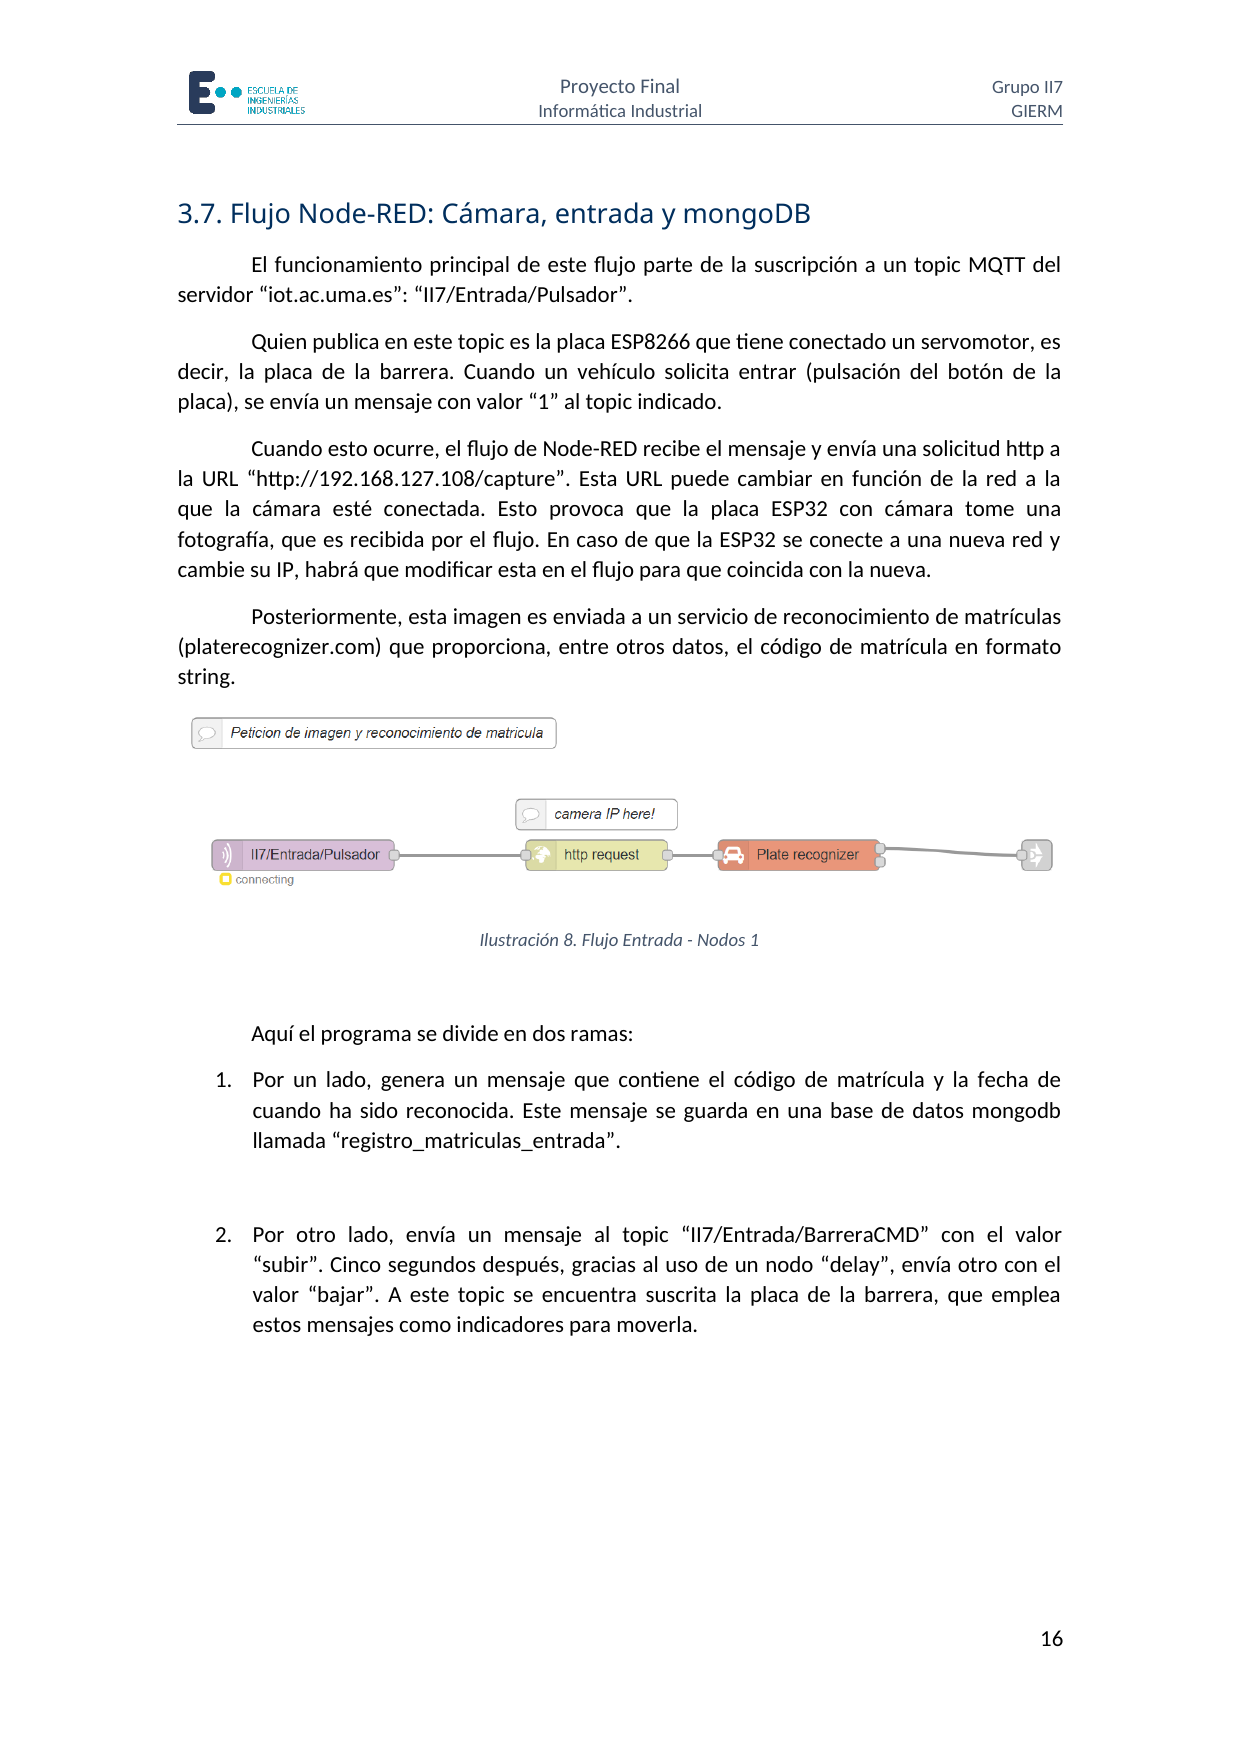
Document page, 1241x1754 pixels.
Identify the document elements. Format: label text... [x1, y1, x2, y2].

list Por otro lado, envía un mensaje al topic “II7/Entrada/BarreraCMD” con el valor “subir”. Cinco segundos después, gracias al uso de un nodo “delay”, envía otro con el valor “bajar”. A este topic se encuentra suscrita la placa de la barrera, que emplea estos mensajes como indicadores para moverla. [215, 1220, 1063, 1338]
picture [177, 709, 1063, 910]
text Quien publica en este topic es la placa ESP8266 que tiene conectado un servomotor, es decir, la placa de la barrera. Cuando un vehículo solicita entrar (pulsación del botón de la placa), se envía un mensaje con valor “1” al topic indicado. [177, 327, 1063, 415]
text El funcionamiento principal de este flujo parte de la suscripción a un topic MQTT del servidor “iot.ac.uma.es”: “II7/Entrada/Pulsador”. [177, 250, 1063, 308]
text Aquí el programa se divide en dos ramas: [177, 1019, 1063, 1047]
text Cuando esto ocurre, el flujo de Node-RED recibe el mensaje y envía una solicitud http a la URL “http://192.168.127.108/capture”. Esta URL puede cambiar en función de la red a la que la cámara esté conectada. Esto provoca que la placa ESP32 con cámara tome una fotografía, que es recibida por el flujo. En caso de que la ESP32 se conecte a una nueva red y cambie su IP, habrá que modificar esta en el flujo para que coincida con la nueva. [177, 434, 1063, 583]
text Posteriormente, esta imagen es enviada a un servicio de reconocimiento de matrículas (platerecognizer.com) que proporciona, entre otros datos, el código de matrícula en formato string. [177, 602, 1063, 690]
picture [177, 60, 316, 124]
subtitle 3.7. Flujo Node-RED: Cámara, entrada y mongoDB [177, 194, 1063, 231]
list Por un lado, genera un mensaje que contiene el código de matrícula y la fecha de cuando ha sido reconocida. Este mensaje se guarda en una base de datos mongodb llamada “registro_matriculas_entrada”. [215, 1066, 1063, 1154]
text Ilustración 8. Flujo Entrada - Nodos 1 [177, 928, 1063, 951]
